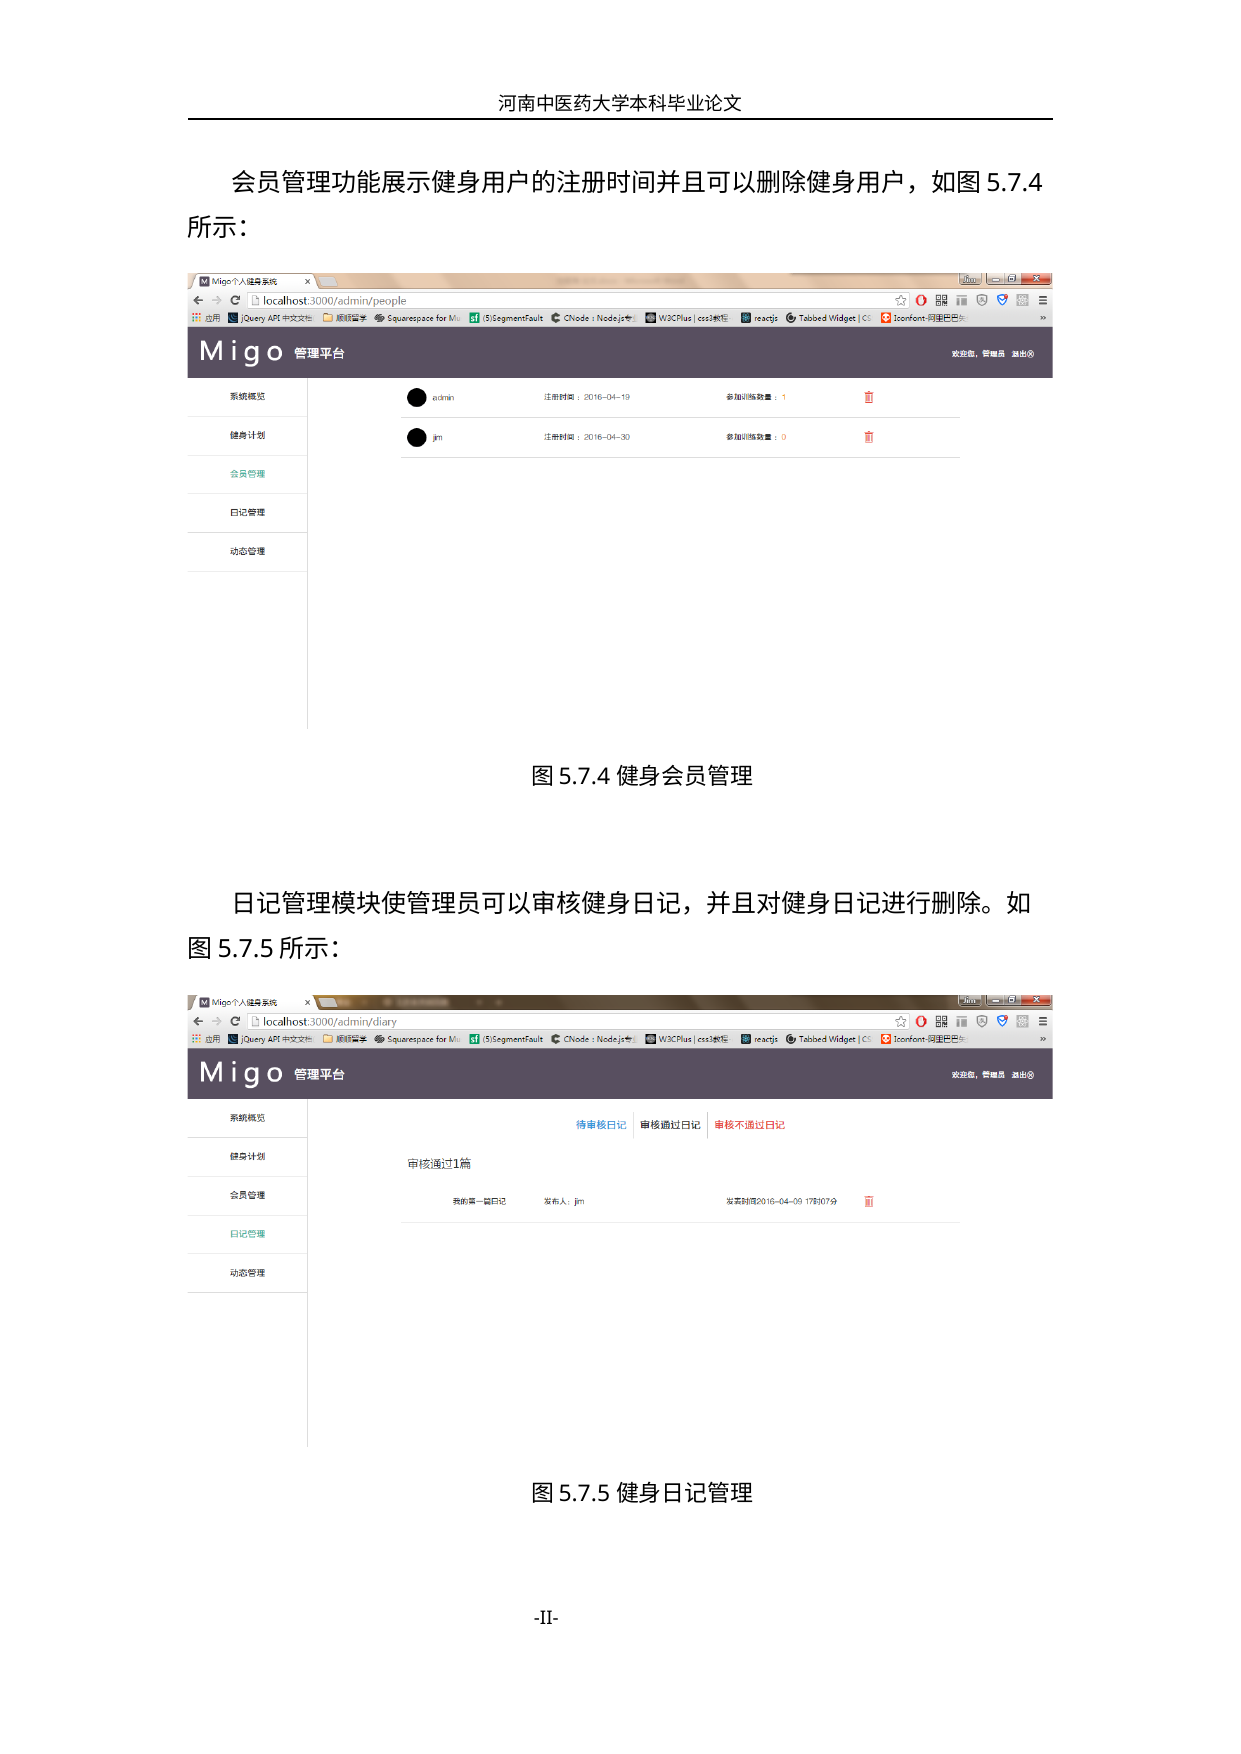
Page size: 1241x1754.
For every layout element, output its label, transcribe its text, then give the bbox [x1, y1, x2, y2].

text 会员管理功能展示健身用户的注册时间并且可以删除健身用户，如图5.7.4所示： [187, 162, 1053, 243]
picture [187, 995, 1053, 1447]
picture [187, 273, 1053, 729]
text 日记管理模块使管理员可以审核健身日记，并且对健身日记进行删除。如图5.7.5所示： [187, 883, 1053, 965]
text 图5.7.5 健身日记管理 [187, 1475, 1053, 1508]
text 图5.7.4 健身会员管理 [187, 757, 1053, 791]
